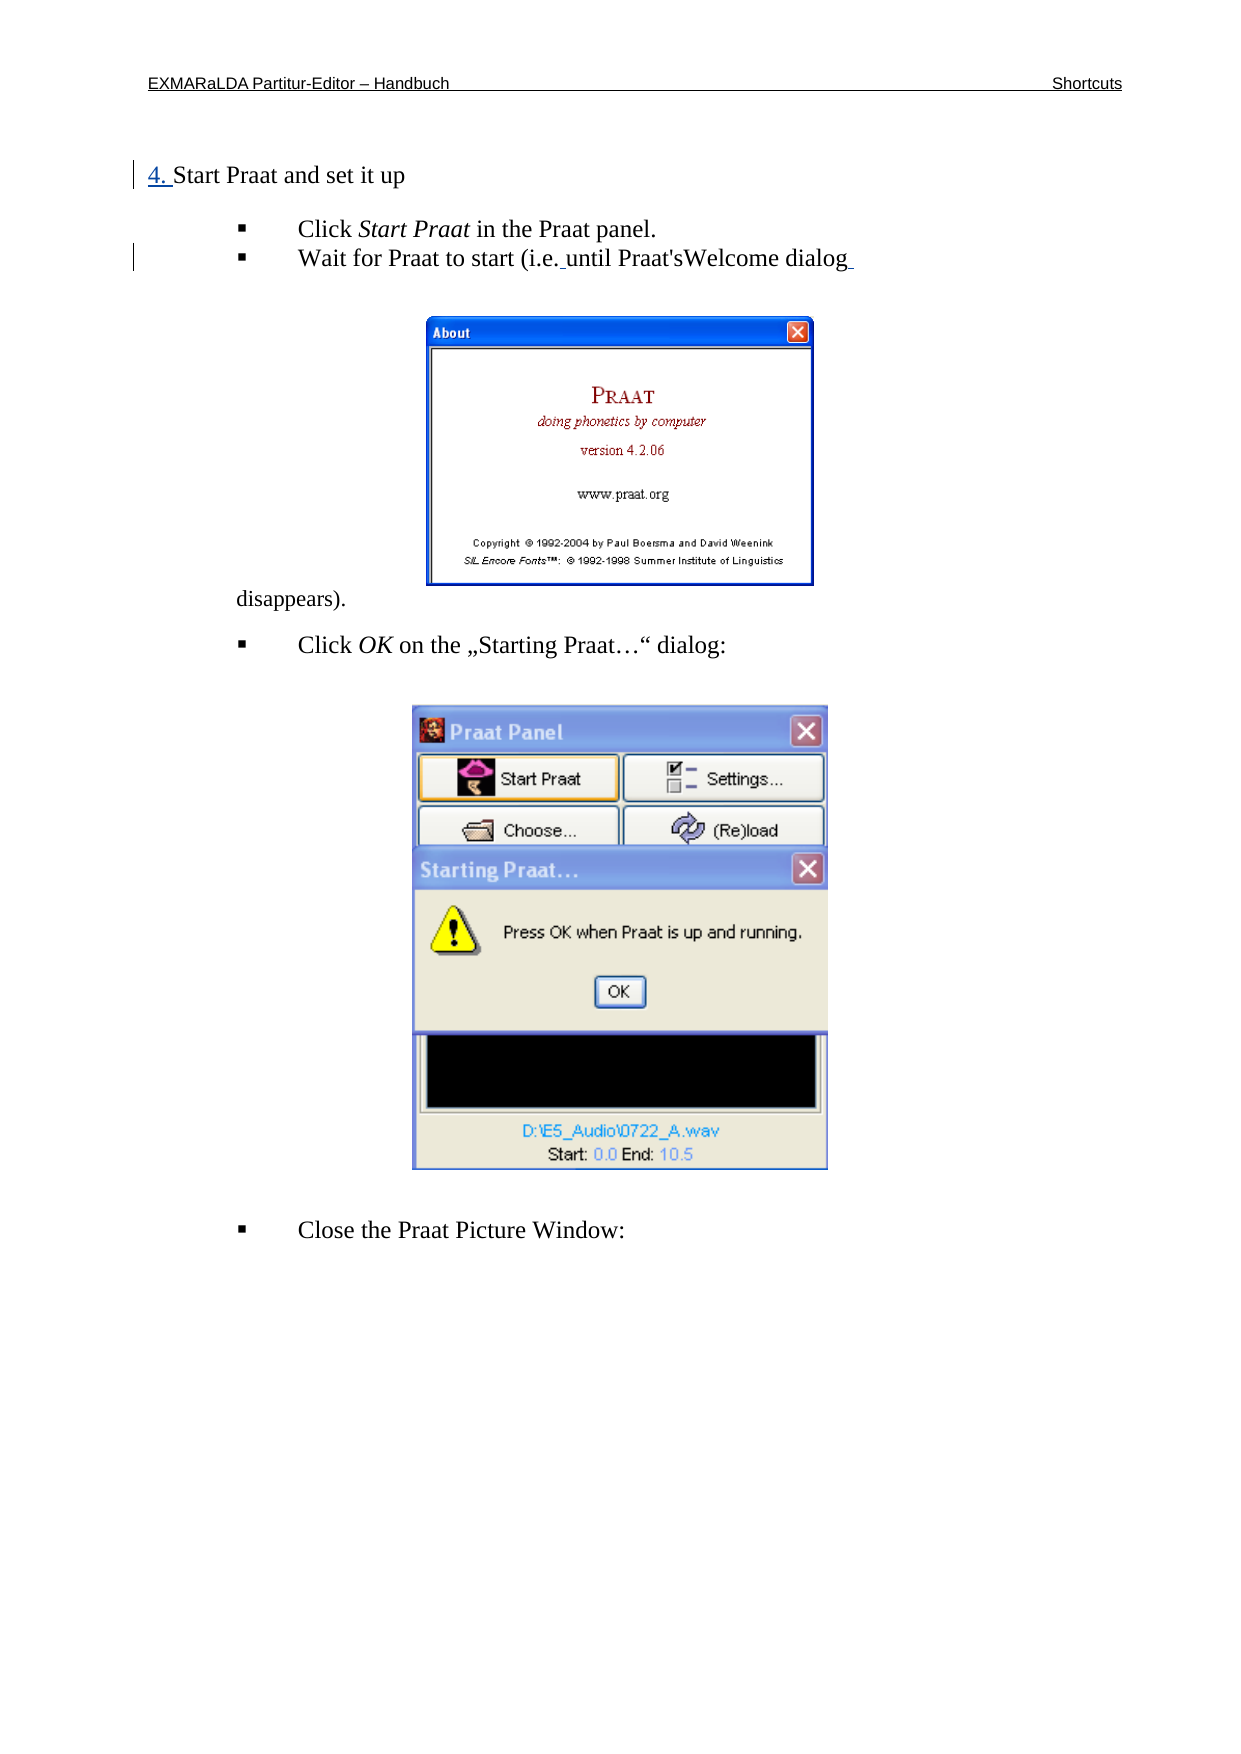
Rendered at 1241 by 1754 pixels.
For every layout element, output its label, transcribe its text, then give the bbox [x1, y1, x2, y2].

list Click OK on the „Starting Praat…“ dialog: [236, 630, 1093, 659]
text disappears). [236, 585, 1093, 612]
list Click Start Praat in the Praat panel. [236, 214, 1093, 243]
list Wait for Praat to start (i.e.until Praat'sWelcome dialog [236, 243, 1093, 271]
list Close the Praat Picture Window: [236, 1215, 1093, 1244]
picture [426, 316, 814, 586]
list Start Praat and set it up [148, 160, 1093, 189]
picture [412, 704, 828, 1170]
